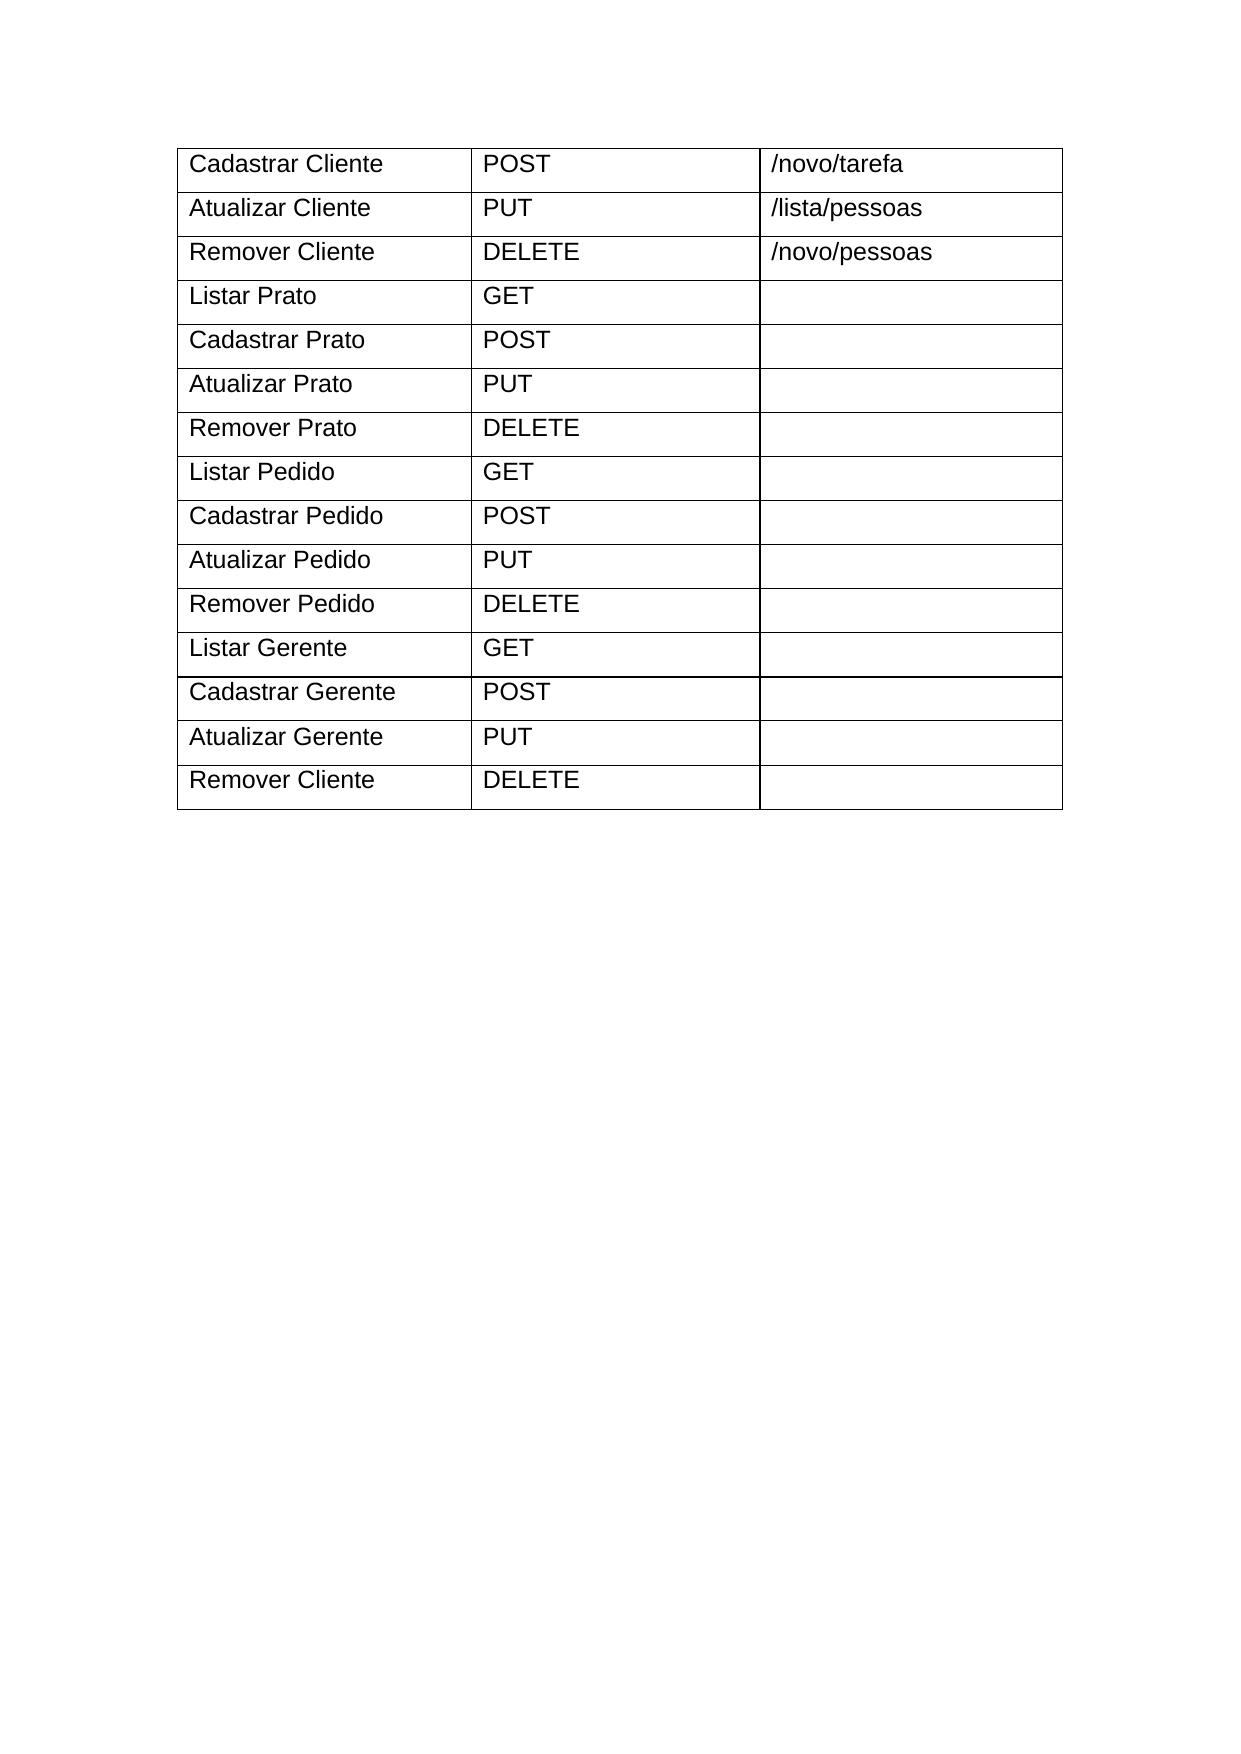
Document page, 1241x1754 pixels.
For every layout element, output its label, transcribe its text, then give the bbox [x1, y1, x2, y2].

table_cell Listar Prato [178, 281, 471, 324]
table_cell POST [472, 149, 759, 192]
table_cell GET [472, 633, 759, 676]
table_cell PUT [472, 193, 759, 236]
table_cell GET [472, 281, 759, 324]
table_cell Atualizar Cliente [178, 193, 471, 236]
table_cell [761, 369, 1062, 412]
table_cell Atualizar Prato [178, 369, 471, 412]
table_cell Remover Pedido [178, 589, 471, 632]
table_cell POST [472, 501, 759, 544]
table_cell Cadastrar Cliente [178, 149, 471, 192]
table_cell [761, 457, 1062, 500]
table_cell Listar Gerente [178, 633, 471, 676]
table_cell PUT [472, 369, 759, 412]
table_cell DELETE [472, 237, 759, 280]
table_cell [761, 589, 1062, 632]
table_cell /novo/tarefa [761, 149, 1062, 192]
table_cell /novo/pessoas [761, 237, 1062, 280]
table_cell [761, 766, 1062, 808]
table_cell Cadastrar Gerente [178, 678, 471, 720]
table_cell [761, 633, 1062, 676]
table_cell [761, 281, 1062, 324]
table_cell [761, 413, 1062, 456]
table_cell Remover Prato [178, 413, 471, 456]
table_cell [761, 678, 1062, 720]
table_cell Cadastrar Prato [178, 325, 471, 368]
table_cell PUT [472, 545, 759, 588]
table_cell Atualizar Gerente [178, 721, 471, 764]
table_cell PUT [472, 721, 759, 764]
table_cell [761, 545, 1062, 588]
table_cell Remover Cliente [178, 237, 471, 280]
table_cell /lista/pessoas [761, 193, 1062, 236]
table_cell GET [472, 457, 759, 500]
table_cell POST [472, 325, 759, 368]
table_cell DELETE [472, 589, 759, 632]
table_cell DELETE [472, 766, 759, 808]
table_cell Atualizar Pedido [178, 545, 471, 588]
table_cell Cadastrar Pedido [178, 501, 471, 544]
table_cell POST [472, 678, 759, 720]
table_cell [761, 501, 1062, 544]
table_cell DELETE [472, 413, 759, 456]
table_cell Remover Cliente [178, 766, 471, 808]
table_cell Listar Pedido [178, 457, 471, 500]
table_cell [761, 325, 1062, 368]
table_cell [761, 721, 1062, 764]
